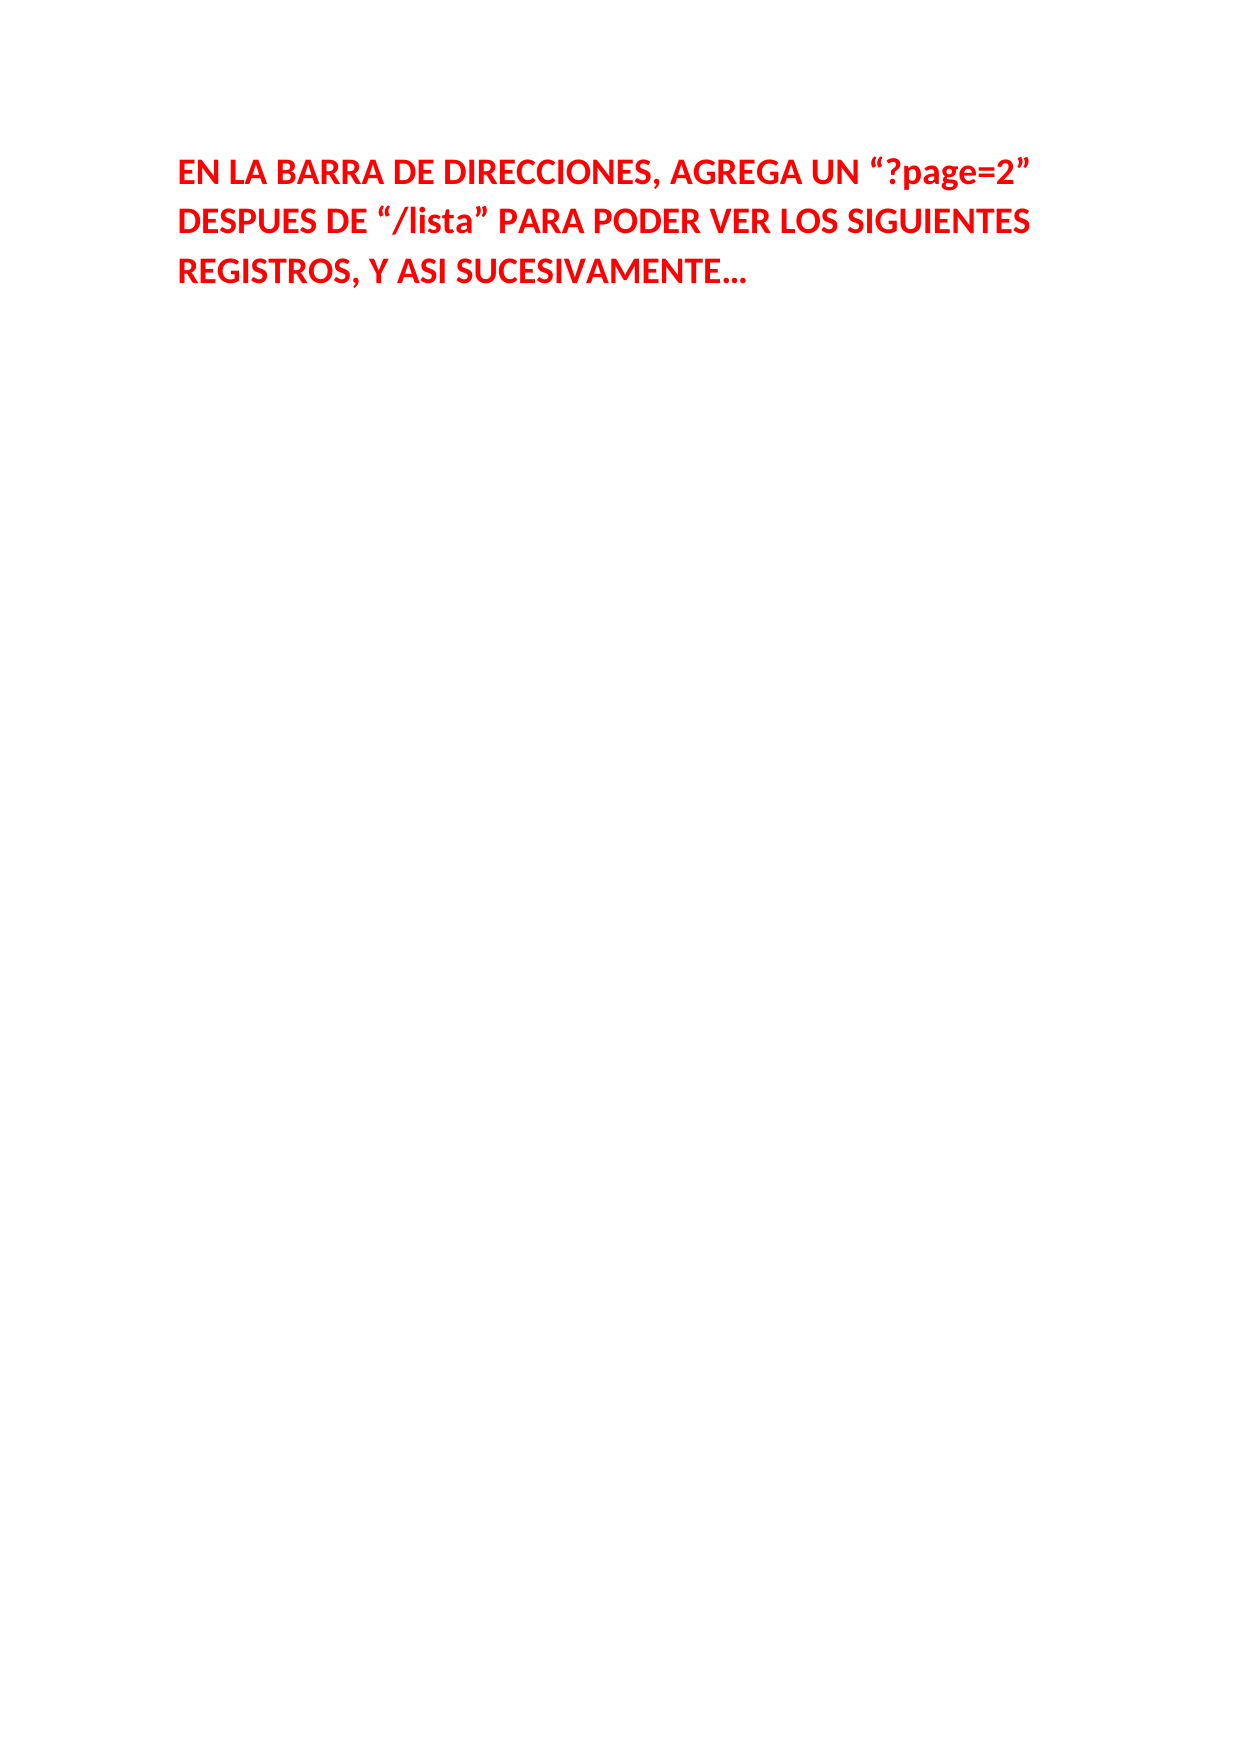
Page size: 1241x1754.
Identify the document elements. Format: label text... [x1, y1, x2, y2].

text EN LA BARRA DE DIRECCIONES, AGREGA UN “?page=2” DESPUES DE “/lista” PARA PODER VER LOS SIGUIENTES REGISTROS, Y ASI SUCESIVAMENTE… [177, 148, 1063, 292]
